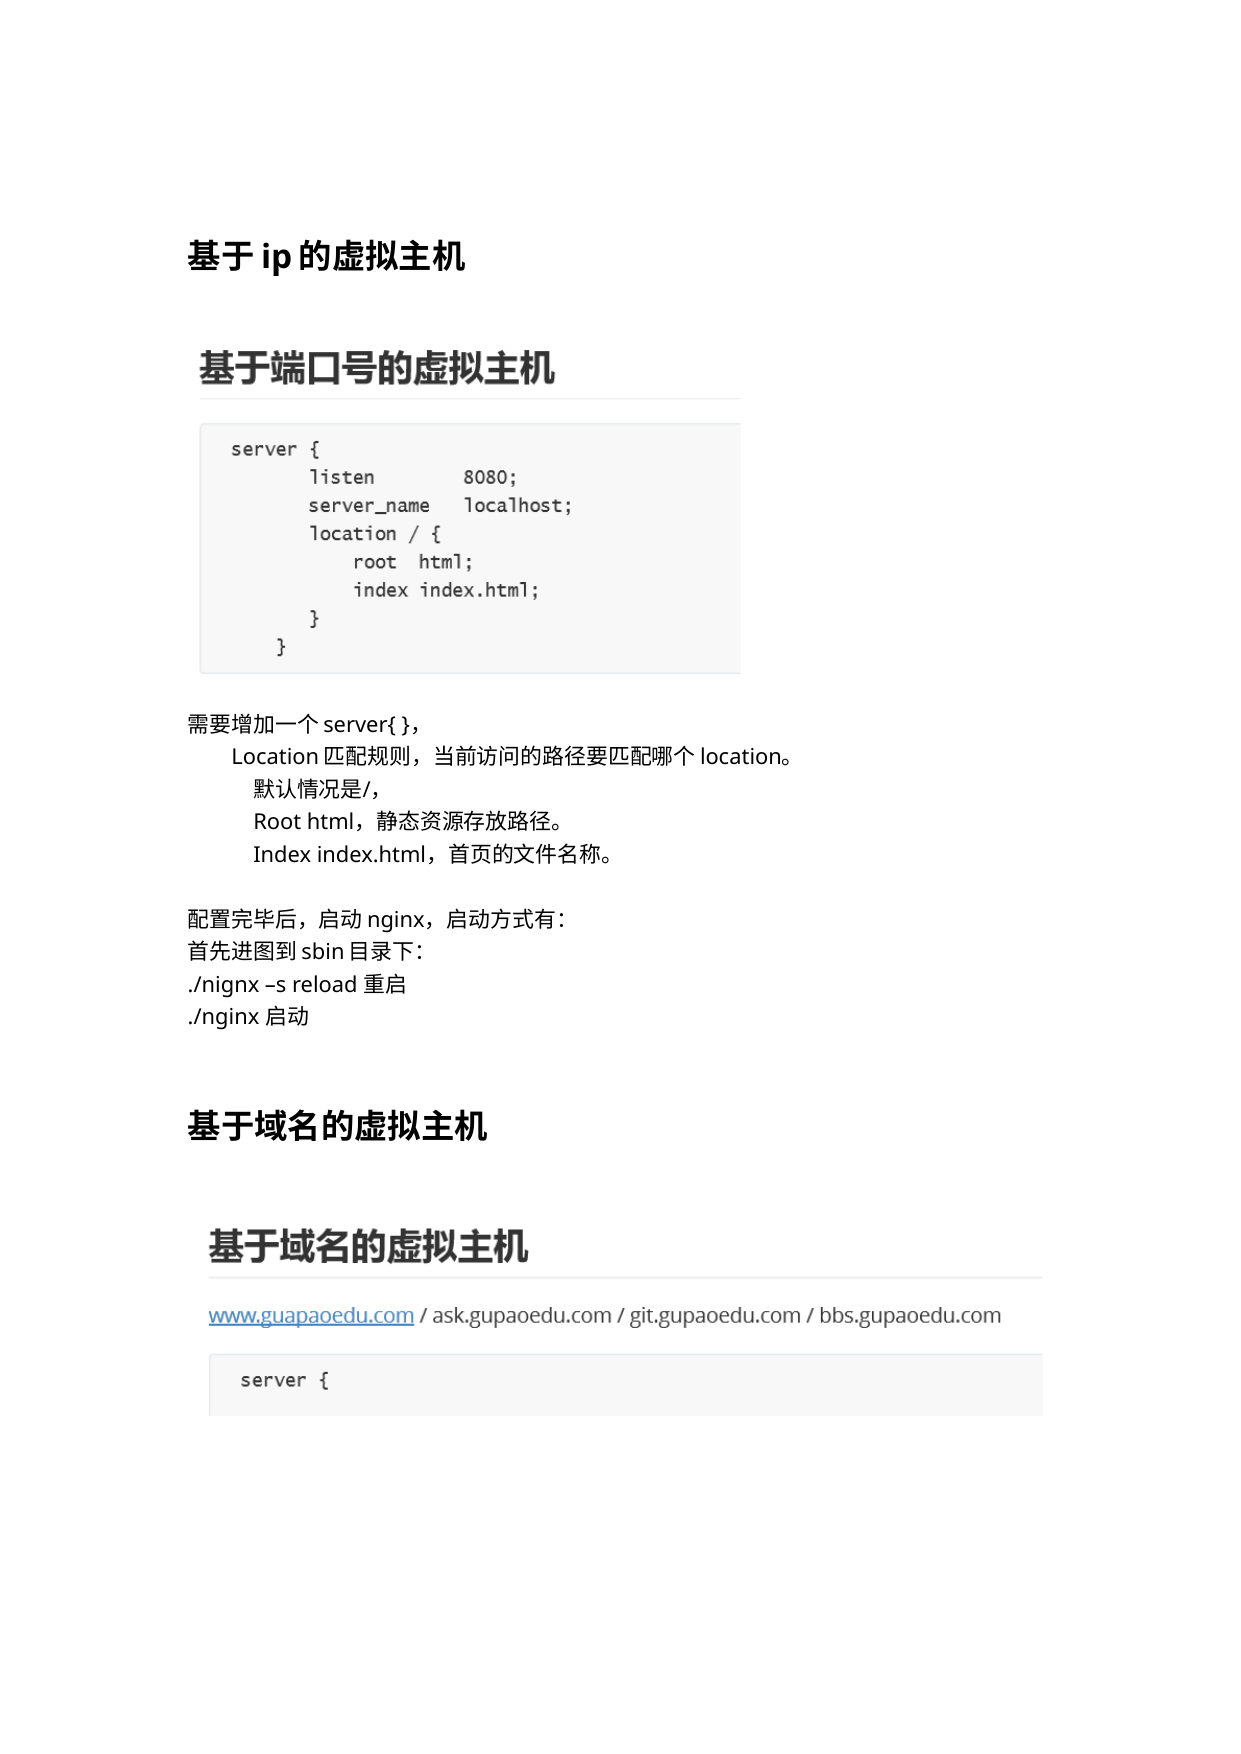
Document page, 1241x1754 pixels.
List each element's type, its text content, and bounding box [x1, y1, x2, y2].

picture [187, 348, 741, 698]
text 首先进图到sbin目录下： [187, 934, 1053, 966]
text Location匹配规则，当前访问的路径要匹配哪个location。 [187, 739, 1053, 771]
text 配置完毕后，启动nginx，启动方式有： [187, 901, 1053, 934]
text ./nginx 启动 [187, 999, 1053, 1031]
subtitle 基于ip的虚拟主机 [187, 222, 1053, 287]
text 需要增加一个server{ }， [187, 706, 1053, 739]
text ./nignx –s reload 重启 [187, 966, 1053, 999]
text Root html，静态资源存放路径。 [187, 804, 1053, 836]
text 默认情况是/， [187, 771, 1053, 804]
text Index index.html，首页的文件名称。 [187, 836, 1053, 869]
picture [187, 1218, 1043, 1441]
subtitle 基于域名的虚拟主机 [187, 1091, 1053, 1156]
